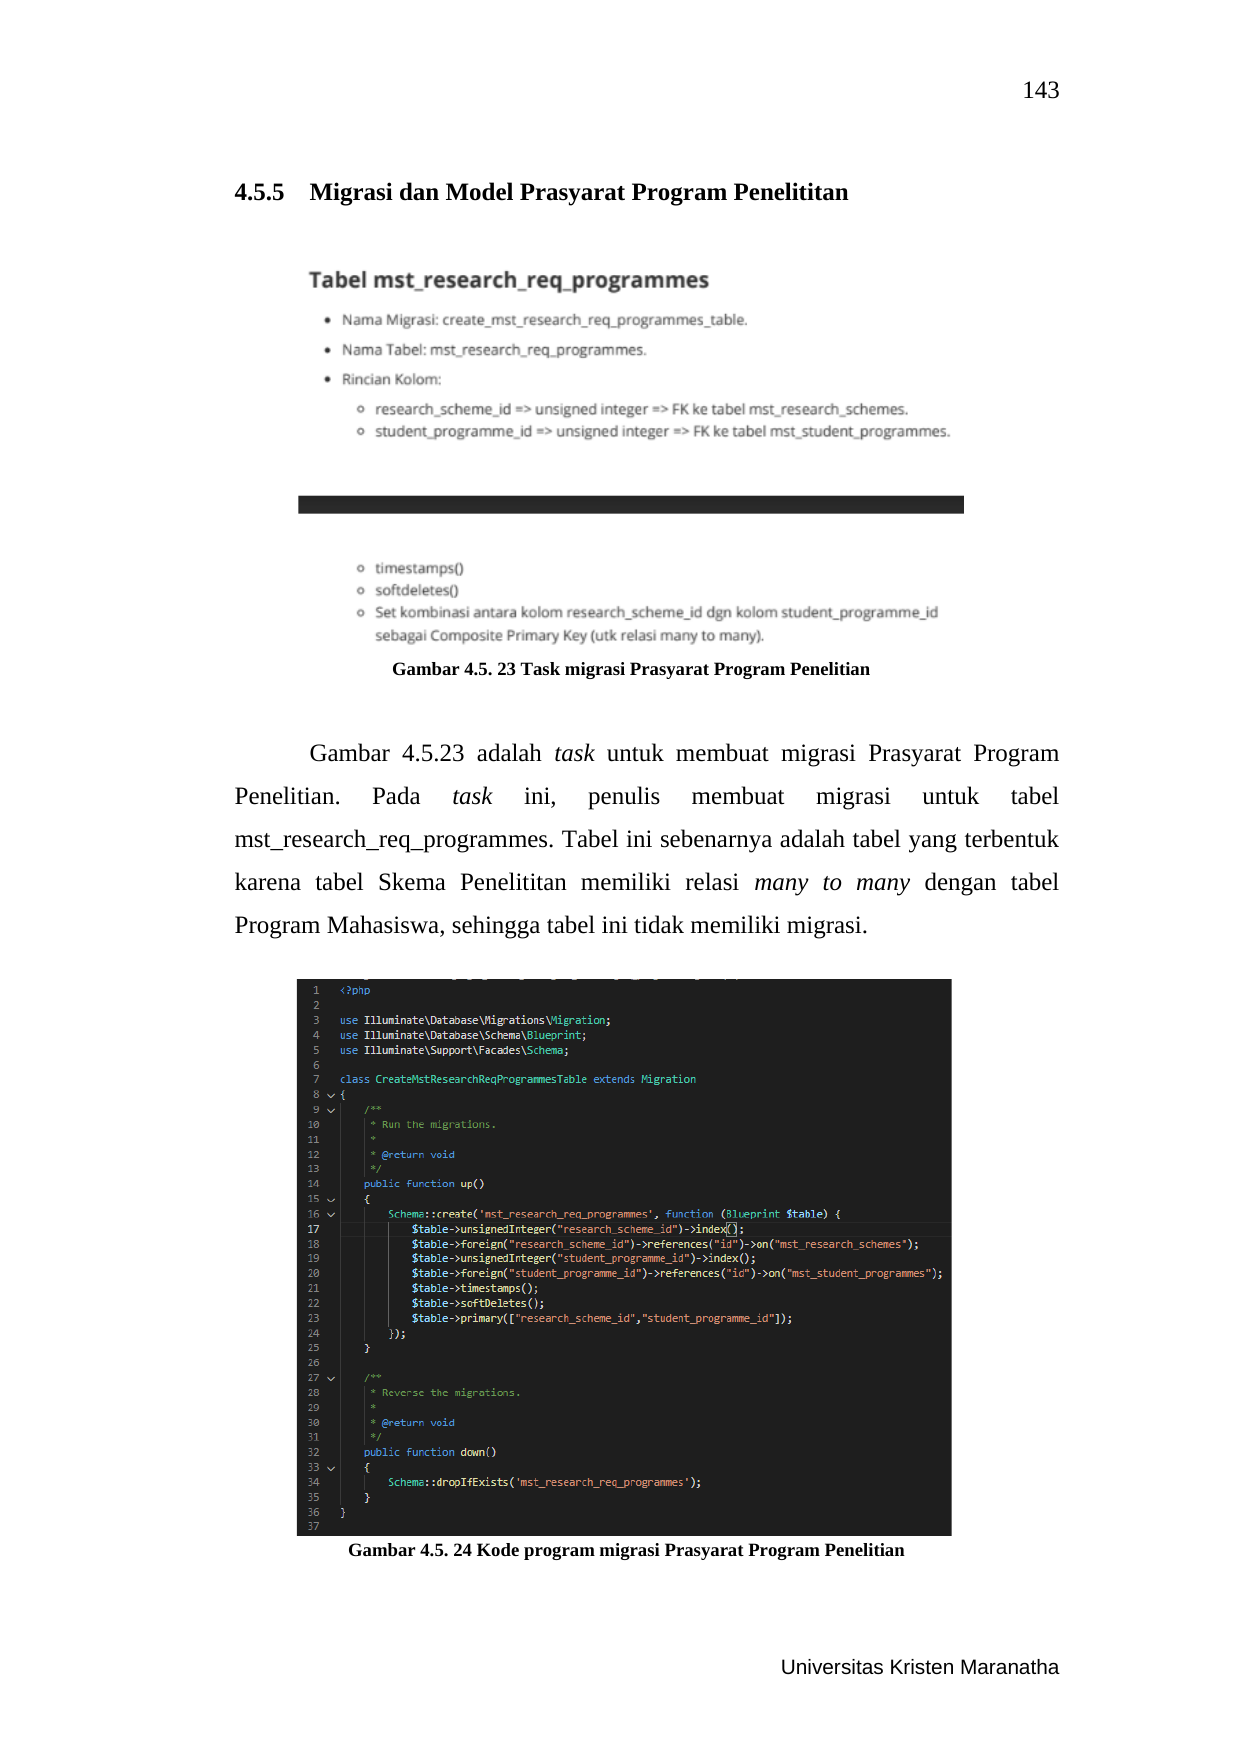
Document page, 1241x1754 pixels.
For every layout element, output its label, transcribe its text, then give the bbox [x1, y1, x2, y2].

subtitle 4.5.5 Migrasi dan Model Prasyarat Program Penelititan [234, 177, 1059, 206]
picture [298, 264, 964, 649]
picture [296, 979, 952, 1536]
text Gambar 4.5.23 adalah task untuk membuat migrasi Prasyarat Program Penelitian. Pada task ini, penulis membuat migrasi untuk tabel mst_research_req_programmes. Tabel ini sebenarnya adalah tabel yang terbentuk karena tabel Skema Penelititan memiliki relasi many to many dengan tabel Program Mahasiswa, sehingga tabel ini tidak memiliki migrasi. [234, 738, 1059, 939]
